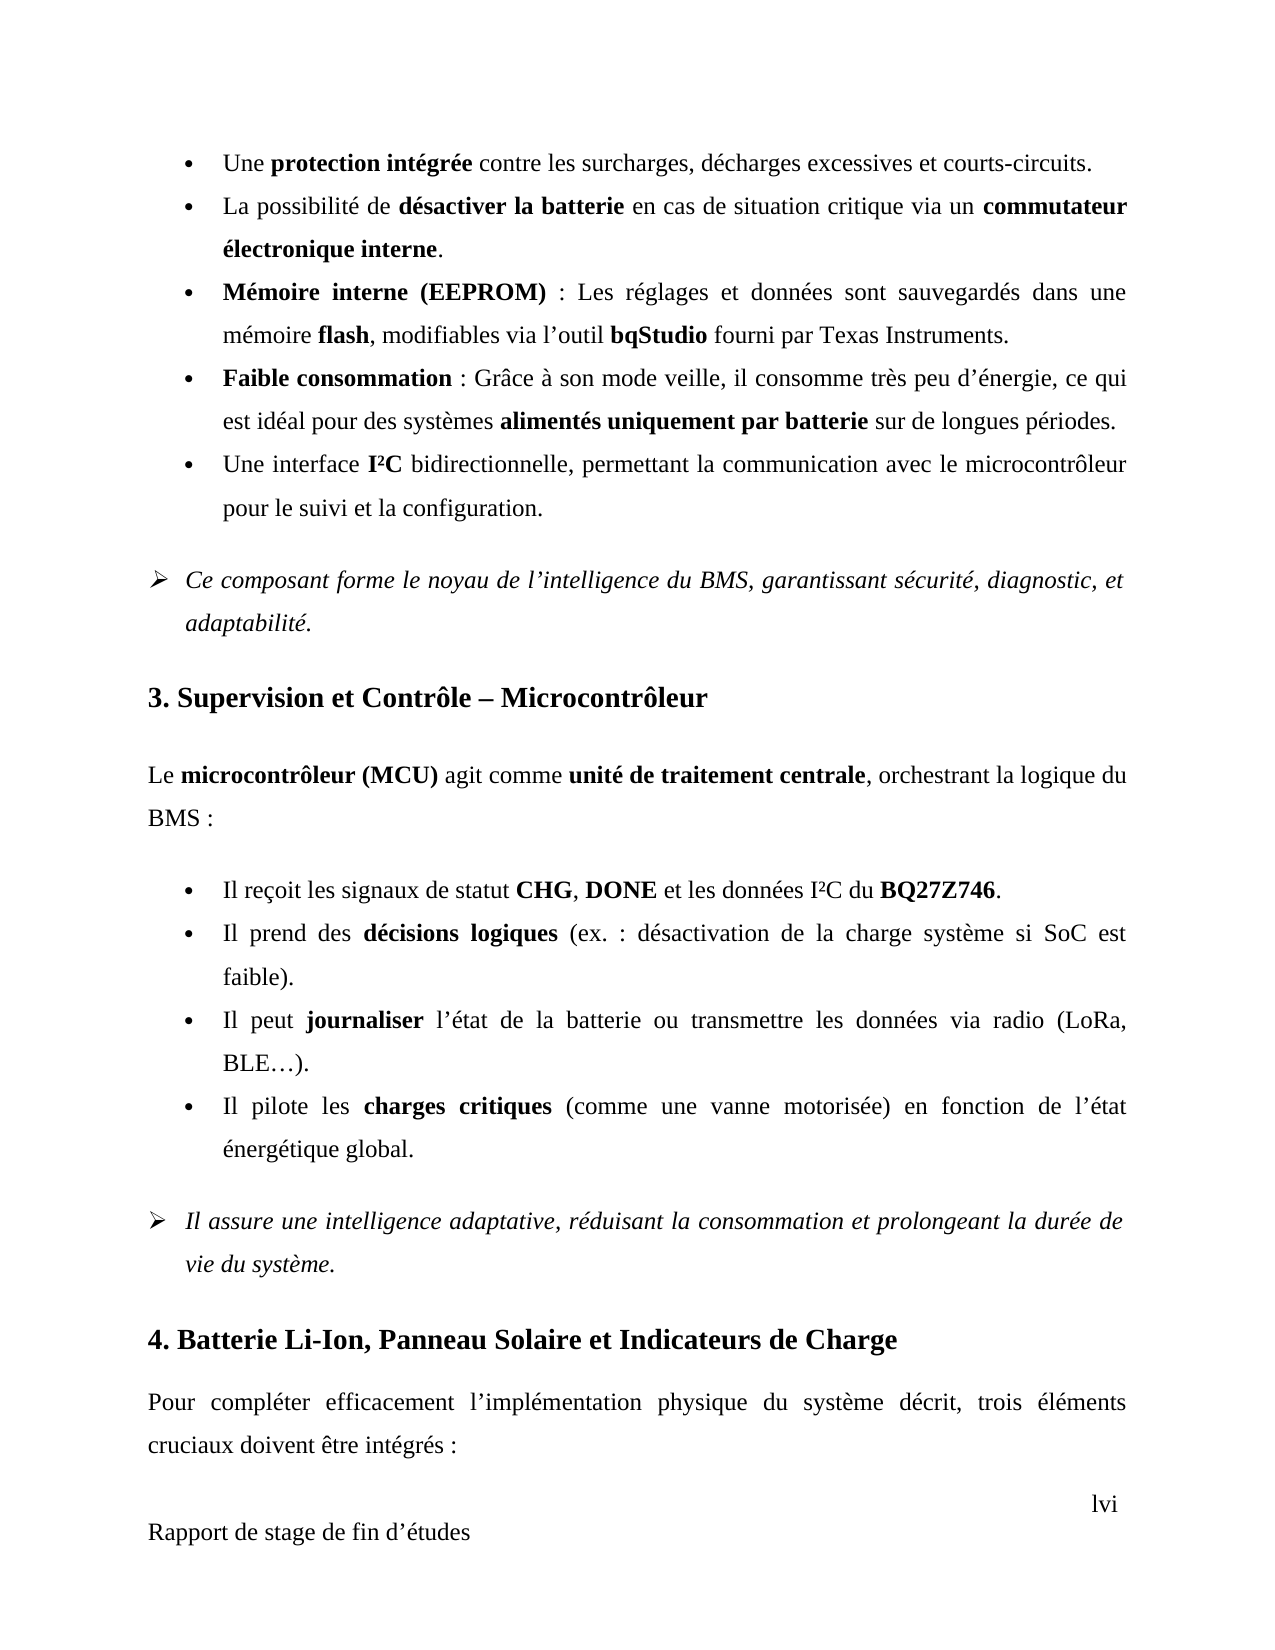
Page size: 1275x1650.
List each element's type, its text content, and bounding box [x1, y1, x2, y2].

list Il reçoit les signaux de statut CHG, DONE et les données I²C du BQ27Z746. [185, 875, 1127, 904]
list Il peut journaliser l’état de la batterie ou transmettre les données via radio (LoRa, BLE…). [185, 1005, 1127, 1077]
list Une interface I²C bidirectionnelle, permettant la communication avec le microcontrôleur pour le suivi et la configuration. [185, 449, 1127, 521]
list Mémoire interne (EEPROM) : Les réglages et données sont sauvegardés dans une mémoire flash, modifiables via l’outil bqStudio fourni par Texas Instruments. [185, 277, 1127, 349]
list Il assure une intelligence adaptative, réduisant la consommation et prolongeant la durée de vie du système. [148, 1206, 1127, 1278]
text Le microcontrôleur (MCU) agit comme unité de traitement centrale, orchestrant la logique du BMS : [148, 760, 1127, 832]
list Il prend des décisions logiques (ex. : désactivation de la charge système si SoC est faible). [185, 918, 1127, 990]
list Ce composant forme le noyau de l’intelligence du BMS, garantissant sécurité, diagnostic, et adaptabilité. [148, 565, 1127, 637]
text 4. Batterie Li-Ion, Panneau Solaire et Indicateurs de Charge [148, 1322, 1127, 1355]
list Il pilote les charges critiques (comme une vanne motorisée) en fonction de l’état énergétique global. [185, 1091, 1127, 1163]
list Une protection intégrée contre les surcharges, décharges excessives et courts-circuits. [185, 148, 1127, 176]
text Pour compléter efficacement l’implémentation physique du système décrit, trois éléments cruciaux doivent être intégrés : [148, 1387, 1127, 1459]
text 3. Supervision et Contrôle – Microcontrôleur [148, 680, 1127, 714]
list Faible consommation : Grâce à son mode veille, il consomme très peu d’énergie, ce qui est idéal pour des systèmes alimentés uniquement par batterie sur de longues périodes. [185, 363, 1127, 435]
list La possibilité de désactiver la batterie en cas de situation critique via un commutateur électronique interne. [185, 191, 1127, 263]
